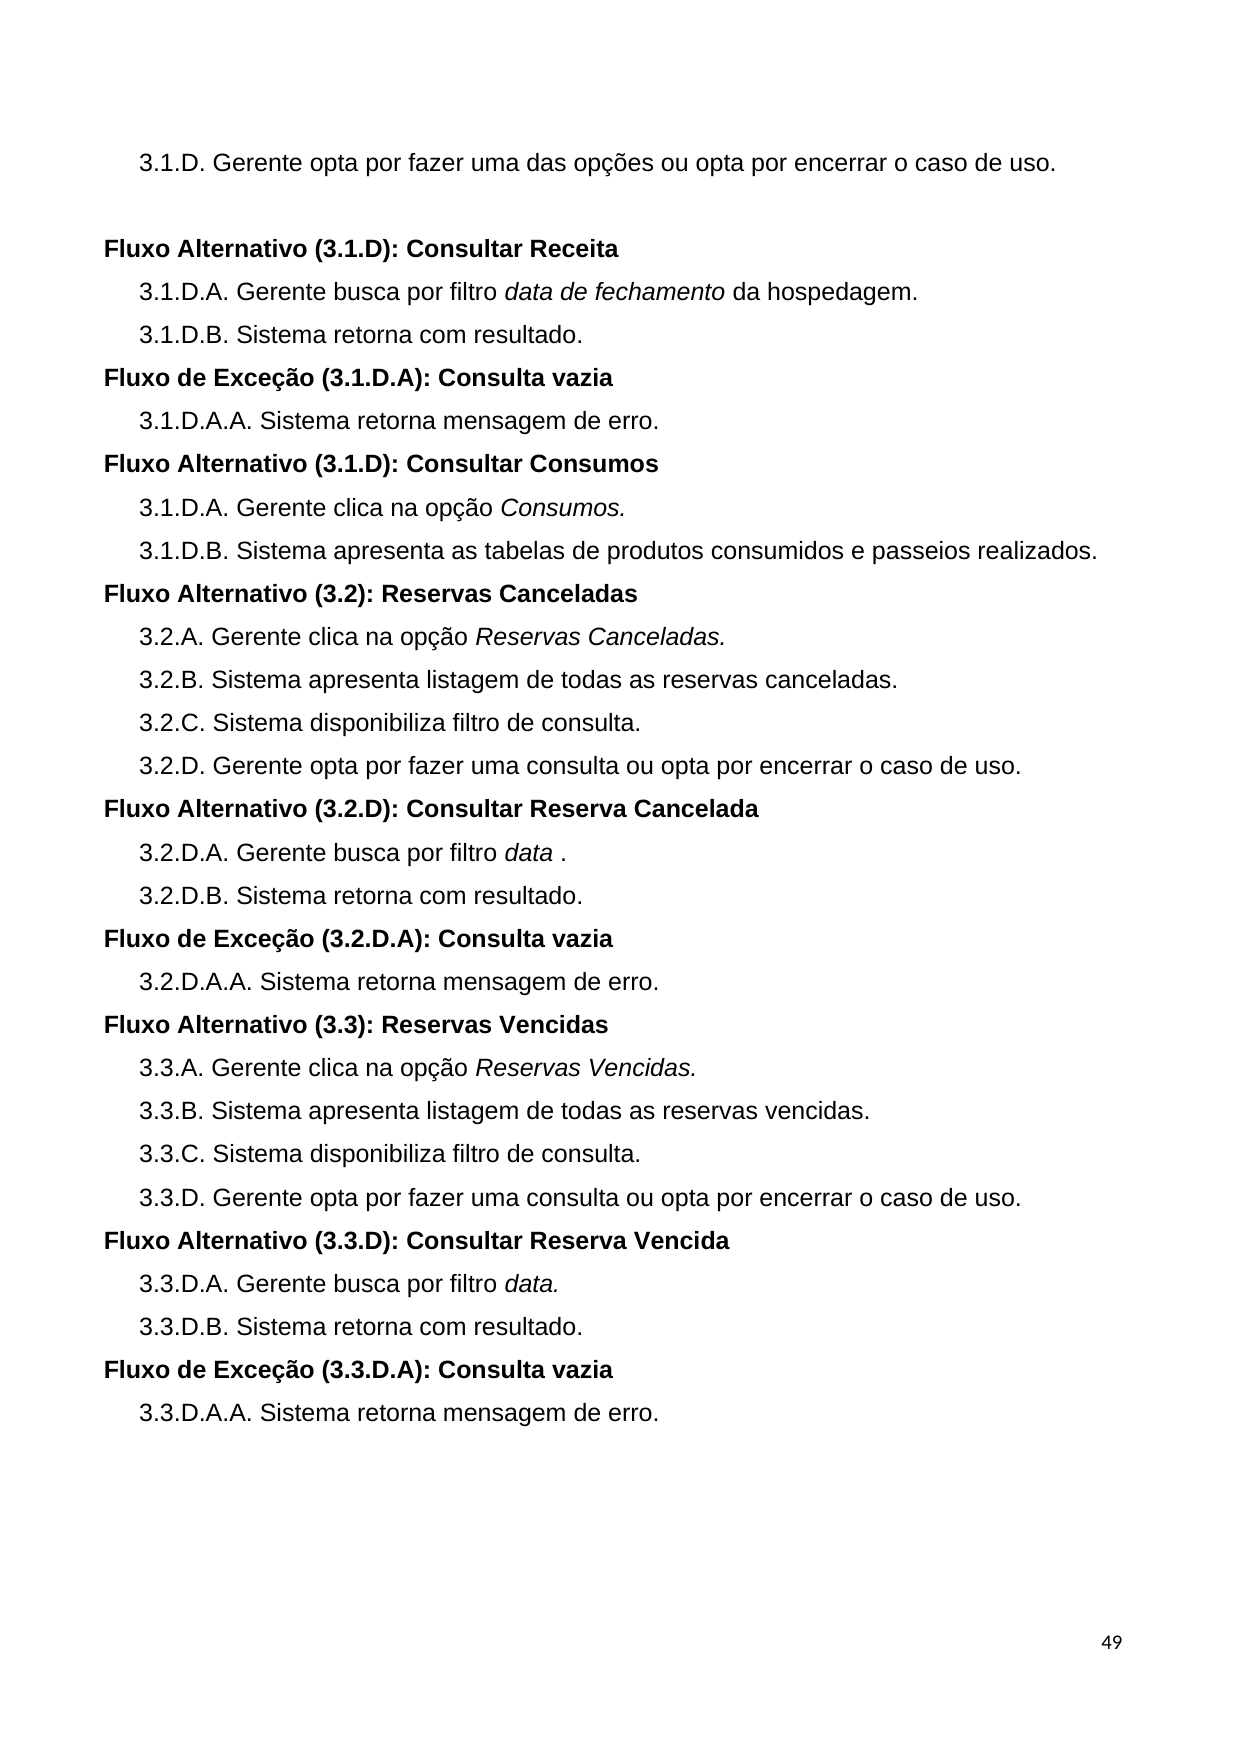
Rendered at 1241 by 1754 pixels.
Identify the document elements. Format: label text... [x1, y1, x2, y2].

text 3.3.C. Sistema disponibiliza filtro de consulta. [139, 1139, 1122, 1168]
text 3.1.D.B. Sistema apresenta as tabelas de produtos consumidos e passeios realizados. [139, 536, 1122, 564]
text 3.1.D.A. Gerente clica na opção Consumos. [139, 493, 1122, 521]
text 3.2.D. Gerente opta por fazer uma consulta ou opta por encerrar o caso de uso. [139, 751, 1122, 780]
text 3.2.C. Sistema disponibiliza filtro de consulta. [139, 708, 1122, 737]
text 3.3.D.A.A. Sistema retorna mensagem de erro. [139, 1398, 1122, 1427]
text 3.3.A. Gerente clica na opção Reservas Vencidas. [139, 1053, 1122, 1082]
text 3.1.D.B. Sistema retorna com resultado. [139, 320, 1122, 349]
text Fluxo de Exceção (3.2.D.A): Consulta vazia [103, 924, 1122, 953]
text 3.3.D. Gerente opta por fazer uma consulta ou opta por encerrar o caso de uso. [139, 1183, 1122, 1211]
text 3.2.A. Gerente clica na opção Reservas Canceladas. [139, 622, 1122, 651]
text Fluxo Alternativo (3.1.D): Consultar Consumos [103, 449, 1122, 478]
text Fluxo Alternativo (3.3.D): Consultar Reserva Vencida [103, 1226, 1122, 1254]
text Fluxo de Exceção (3.3.D.A): Consulta vazia [103, 1355, 1122, 1384]
text 3.3.D.A. Gerente busca por filtro data. [139, 1269, 1122, 1298]
text Fluxo Alternativo (3.2): Reservas Canceladas [103, 579, 1122, 608]
text 3.3.B. Sistema apresenta listagem de todas as reservas vencidas. [139, 1096, 1122, 1125]
text 3.3.D.B. Sistema retorna com resultado. [139, 1312, 1122, 1341]
text 3.1.D. Gerente opta por fazer uma das opções ou opta por encerrar o caso de uso. [139, 148, 1122, 176]
text Fluxo Alternativo (3.1.D): Consultar Receita [103, 234, 1122, 263]
text Fluxo Alternativo (3.2.D): Consultar Reserva Cancelada [103, 794, 1122, 823]
text 3.2.D.A.A. Sistema retorna mensagem de erro. [139, 967, 1122, 996]
text Fluxo de Exceção (3.1.D.A): Consulta vazia [103, 363, 1122, 392]
text 3.2.D.A. Gerente busca por filtro data . [139, 838, 1122, 866]
text 3.1.D.A. Gerente busca por filtro data de fechamento da hospedagem. [139, 277, 1122, 306]
text 3.1.D.A.A. Sistema retorna mensagem de erro. [139, 406, 1122, 435]
text 3.2.B. Sistema apresenta listagem de todas as reservas canceladas. [139, 665, 1122, 694]
text 3.2.D.B. Sistema retorna com resultado. [139, 881, 1122, 909]
text Fluxo Alternativo (3.3): Reservas Vencidas [103, 1010, 1122, 1039]
